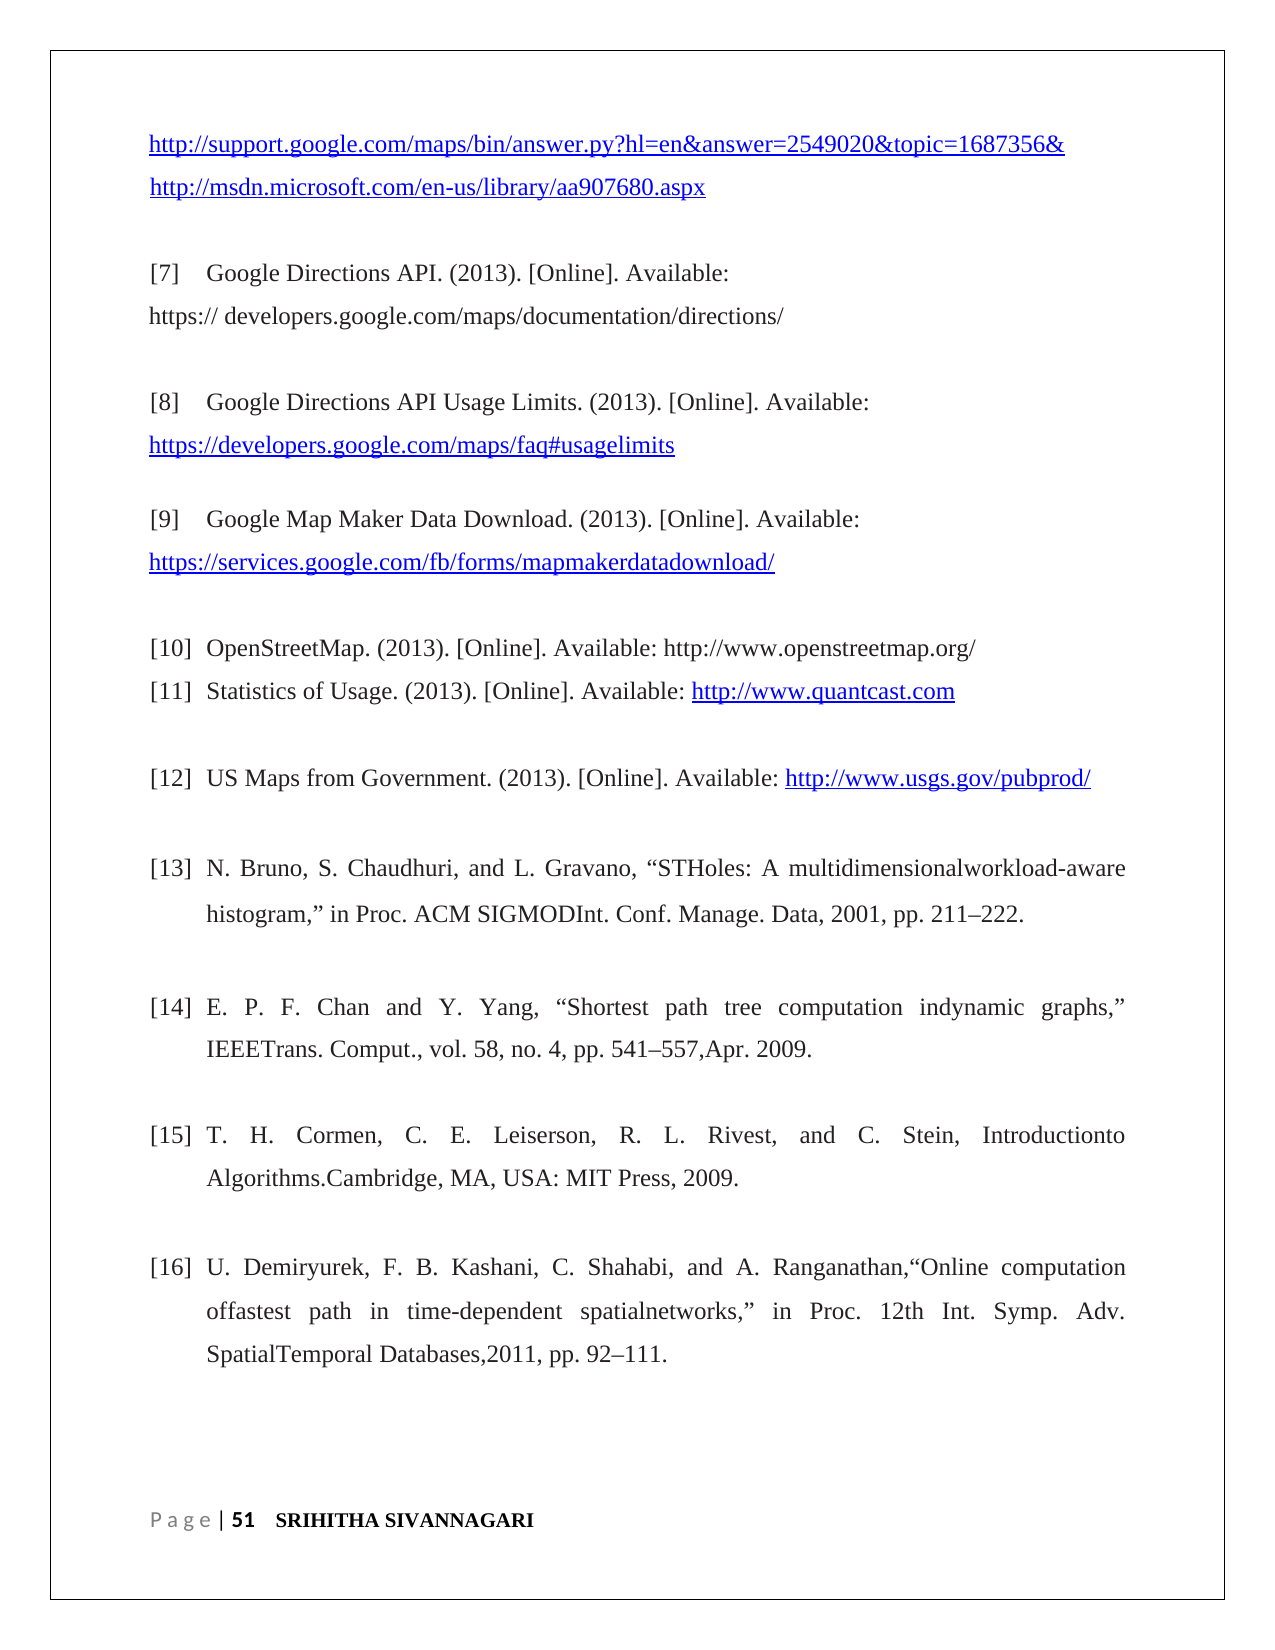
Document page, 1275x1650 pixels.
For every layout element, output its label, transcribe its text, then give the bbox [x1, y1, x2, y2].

list E. P. F. Chan and Y. Yang, “Shortest path tree computation indynamic graphs,” IEEETrans. Comput., vol. 58, no. 4, pp. 541–557,Apr. 2009. [150, 992, 1127, 1063]
list OpenStreetMap. (2013). [Online]. Available: http://www.openstreetmap.org/ [150, 633, 1127, 662]
list N. Bruno, S. Chaudhuri, and L. Gravano, “STHoles: A multidimensionalworkload-aware histogram,” in Proc. ACM SIGMODInt. Conf. Manage. Data, 2001, pp. 211–222. [150, 853, 1127, 928]
text https:// developers.google.com/maps/documentation/directions/ [148, 301, 1127, 330]
text https://developers.google.com/maps/faq#usagelimits [148, 430, 1184, 459]
list US Maps from Government. (2013). [Online]. Available: http://www.usgs.gov/pubprod/ [150, 763, 1127, 791]
list Google Directions API. (2013). [Online]. Available: [150, 258, 1127, 287]
list Google Map Maker Data Download. (2013). [Online]. Available: [150, 504, 1127, 533]
list U. Demiryurek, F. B. Kashani, C. Shahabi, and A. Ranganathan,“Online computation offastest path in time-dependent spatialnetworks,” in Proc. 12th Int. Symp. Adv. SpatialTemporal Databases,2011, pp. 92–111. [150, 1252, 1127, 1368]
text http://support.google.com/maps/bin/answer.py?hl=en&answer=2549020&topic=1687356& http://msdn.microsoft.com/en-us/library/aa907680.aspx [148, 129, 1184, 201]
list Statistics of Usage. (2013). [Online]. Available: http://www.quantcast.com [150, 676, 1127, 705]
list T. H. Cormen, C. E. Leiserson, R. L. Rivest, and C. Stein, Introductionto Algorithms.Cambridge, MA, USA: MIT Press, 2009. [150, 1120, 1127, 1192]
list Google Directions API Usage Limits. (2013). [Online]. Available: [150, 387, 1127, 416]
text https://services.google.com/fb/forms/mapmakerdatadownload/ [148, 547, 1184, 576]
